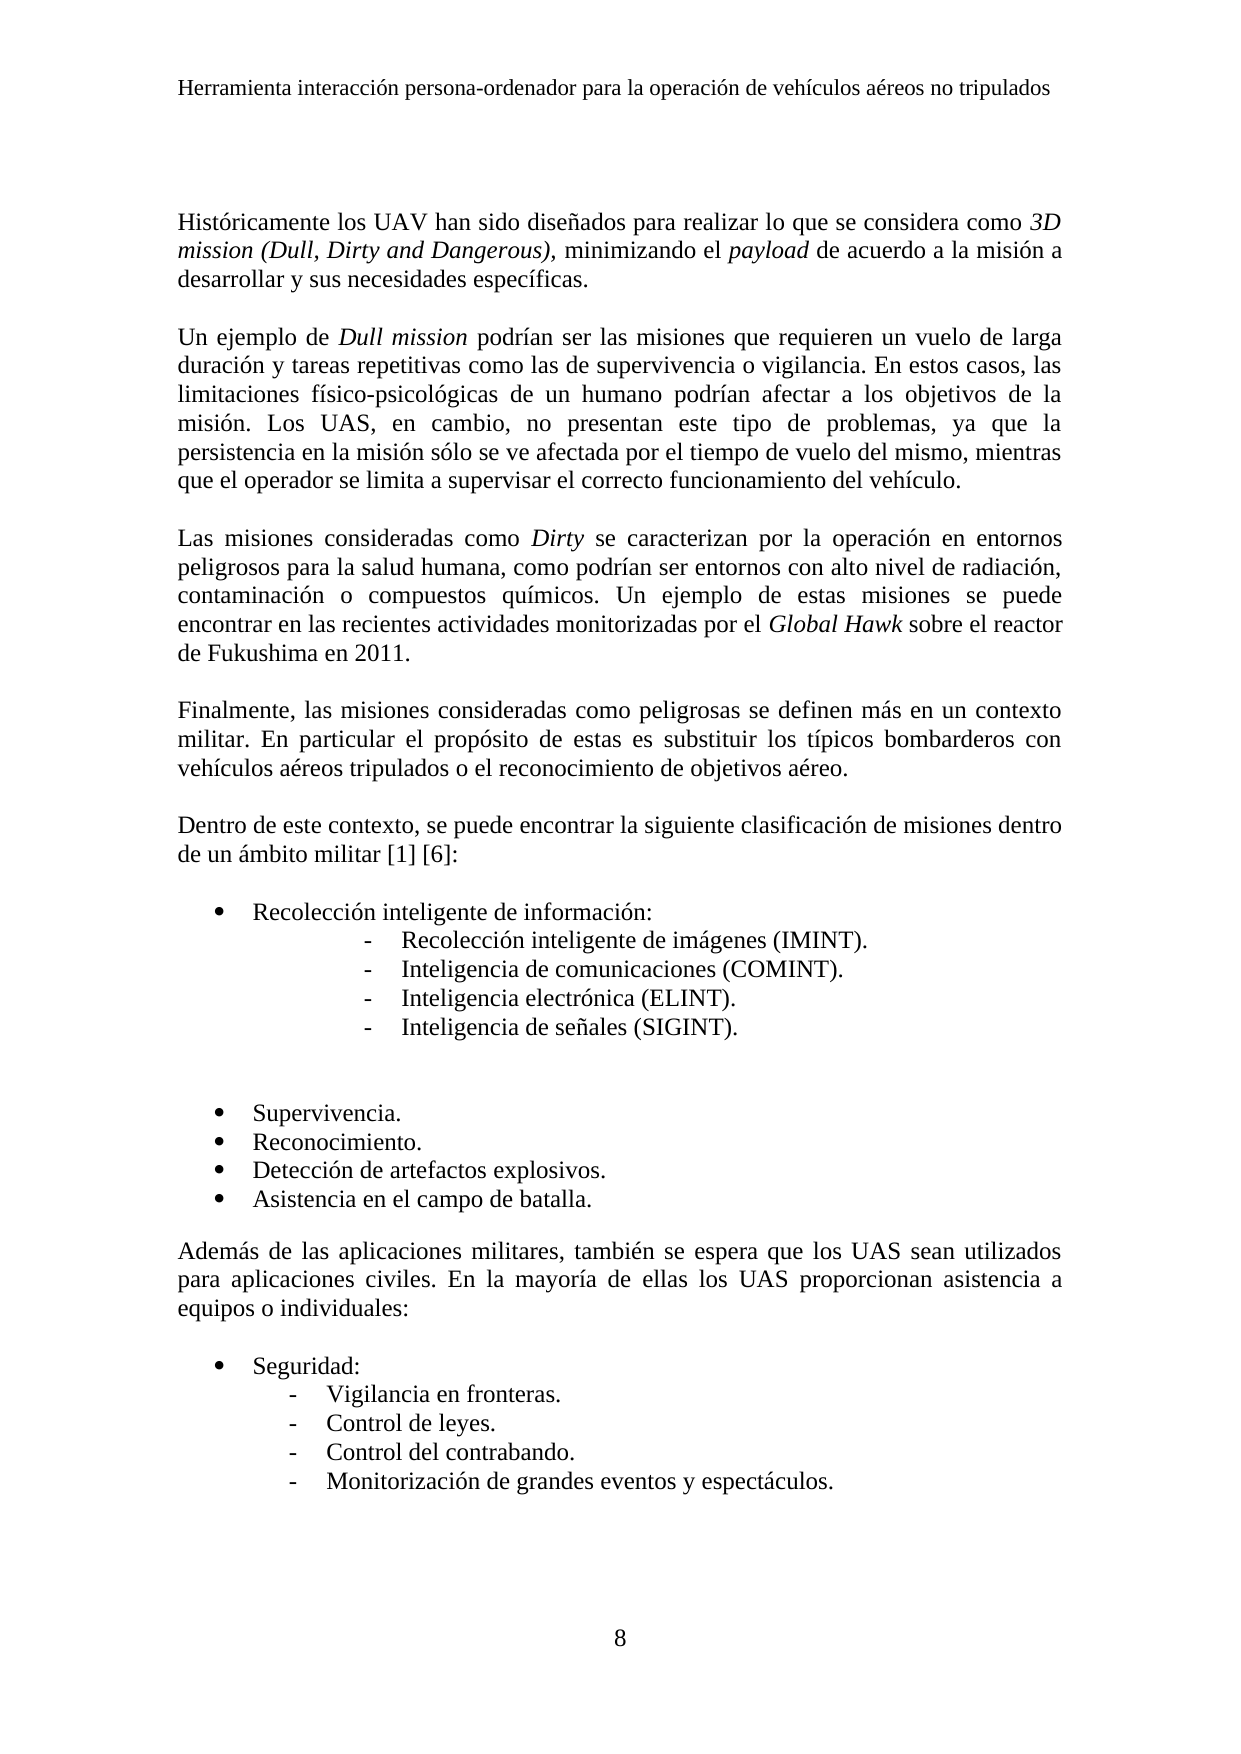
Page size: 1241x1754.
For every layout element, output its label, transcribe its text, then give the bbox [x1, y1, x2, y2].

text Además de las aplicaciones militares, también se espera que los UAS sean utilizados para aplicaciones civiles. En la mayoría de ellas los UAS proporcionan asistencia a equipos o individuales: [177, 1236, 1063, 1322]
list Inteligencia electrónica (ELINT). [363, 983, 1063, 1012]
list Recolección inteligente de imágenes (IMINT). [363, 926, 1063, 954]
list Monitorización de grandes eventos y espectáculos. [288, 1466, 1063, 1494]
text Finalmente, las misiones consideradas como peligrosas se definen más en un contexto militar. En particular el propósito de estas es substituir los típicos bombarderos con vehículos aéreos tripulados o el reconocimiento de objetivos aéreo. [177, 696, 1063, 782]
list Inteligencia de comunicaciones (COMINT). [363, 954, 1063, 983]
list Recolección inteligente de información: [215, 897, 1063, 926]
text Dentro de este contexto, se puede encontrar la siguiente clasificación de misiones dentro de un ámbito militar [1] [6]: [177, 811, 1063, 868]
text Históricamente los UAV han sido diseñados para realizar lo que se considera como 3D mission (Dull, Dirty and Dangerous), minimizando el payload de acuerdo a la misión a desarrollar y sus necesidades específicas. [177, 207, 1063, 293]
list Seguridad: [215, 1351, 1063, 1379]
list Asistencia en el campo de batalla. [215, 1184, 1063, 1213]
list Inteligencia de señales (SIGINT). [363, 1012, 1063, 1041]
list Detección de artefactos explosivos. [215, 1156, 1063, 1184]
list Vigilancia en fronteras. [288, 1379, 1063, 1408]
list Supervivencia. [215, 1098, 1063, 1127]
text Las misiones consideradas como Dirty se caracterizan por la operación en entornos peligrosos para la salud humana, como podrían ser entornos con alto nivel de radiación, contaminación o compuestos químicos. Un ejemplo de estas misiones se puede encontrar en las recientes actividades monitorizadas por el Global Hawk sobre el reactor de Fukushima en 2011. [177, 523, 1063, 667]
list Reconocimiento. [215, 1127, 1063, 1156]
text Un ejemplo de Dull mission podrían ser las misiones que requieren un vuelo de larga duración y tareas repetitivas como las de supervivencia o vigilancia. En estos casos, las limitaciones físico-psicológicas de un humano podrían afectar a los objetivos de la misión. Los UAS, en cambio, no presentan este tipo de problemas, ya que la persistencia en la misión sólo se ve afectada por el tiempo de vuelo del mismo, mientras que el operador se limita a supervisar el correcto funcionamiento del vehículo. [177, 322, 1063, 494]
list Control del contrabando. [288, 1437, 1063, 1466]
list Control de leyes. [288, 1408, 1063, 1437]
